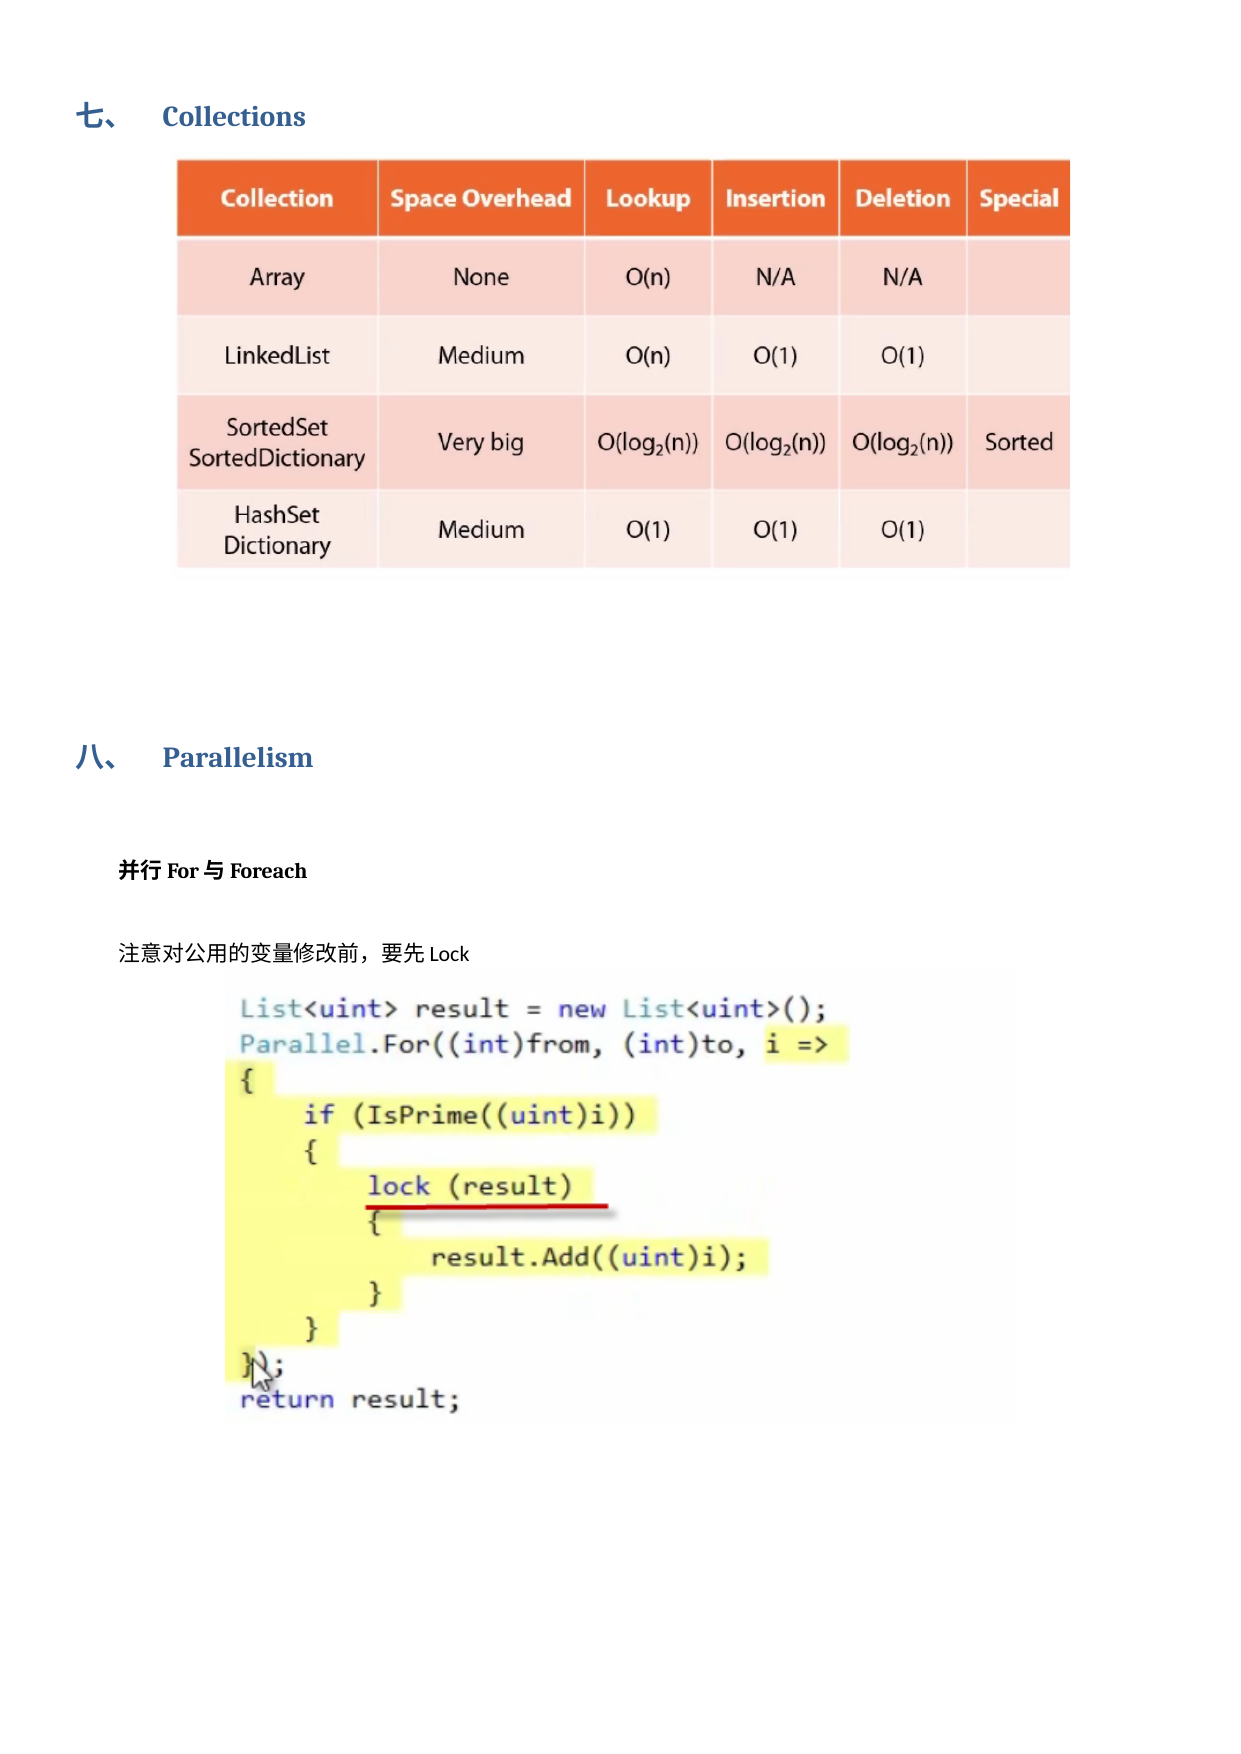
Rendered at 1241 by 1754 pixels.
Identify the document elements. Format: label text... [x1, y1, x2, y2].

subtitle Collections [75, 81, 1165, 146]
picture [170, 152, 1071, 581]
text 注意对公用的变量修改前，要先Lock [75, 935, 1165, 968]
subtitle Parallelism [75, 722, 1165, 787]
picture [225, 967, 1016, 1425]
subtitle 并行For与Foreach [75, 853, 1165, 885]
